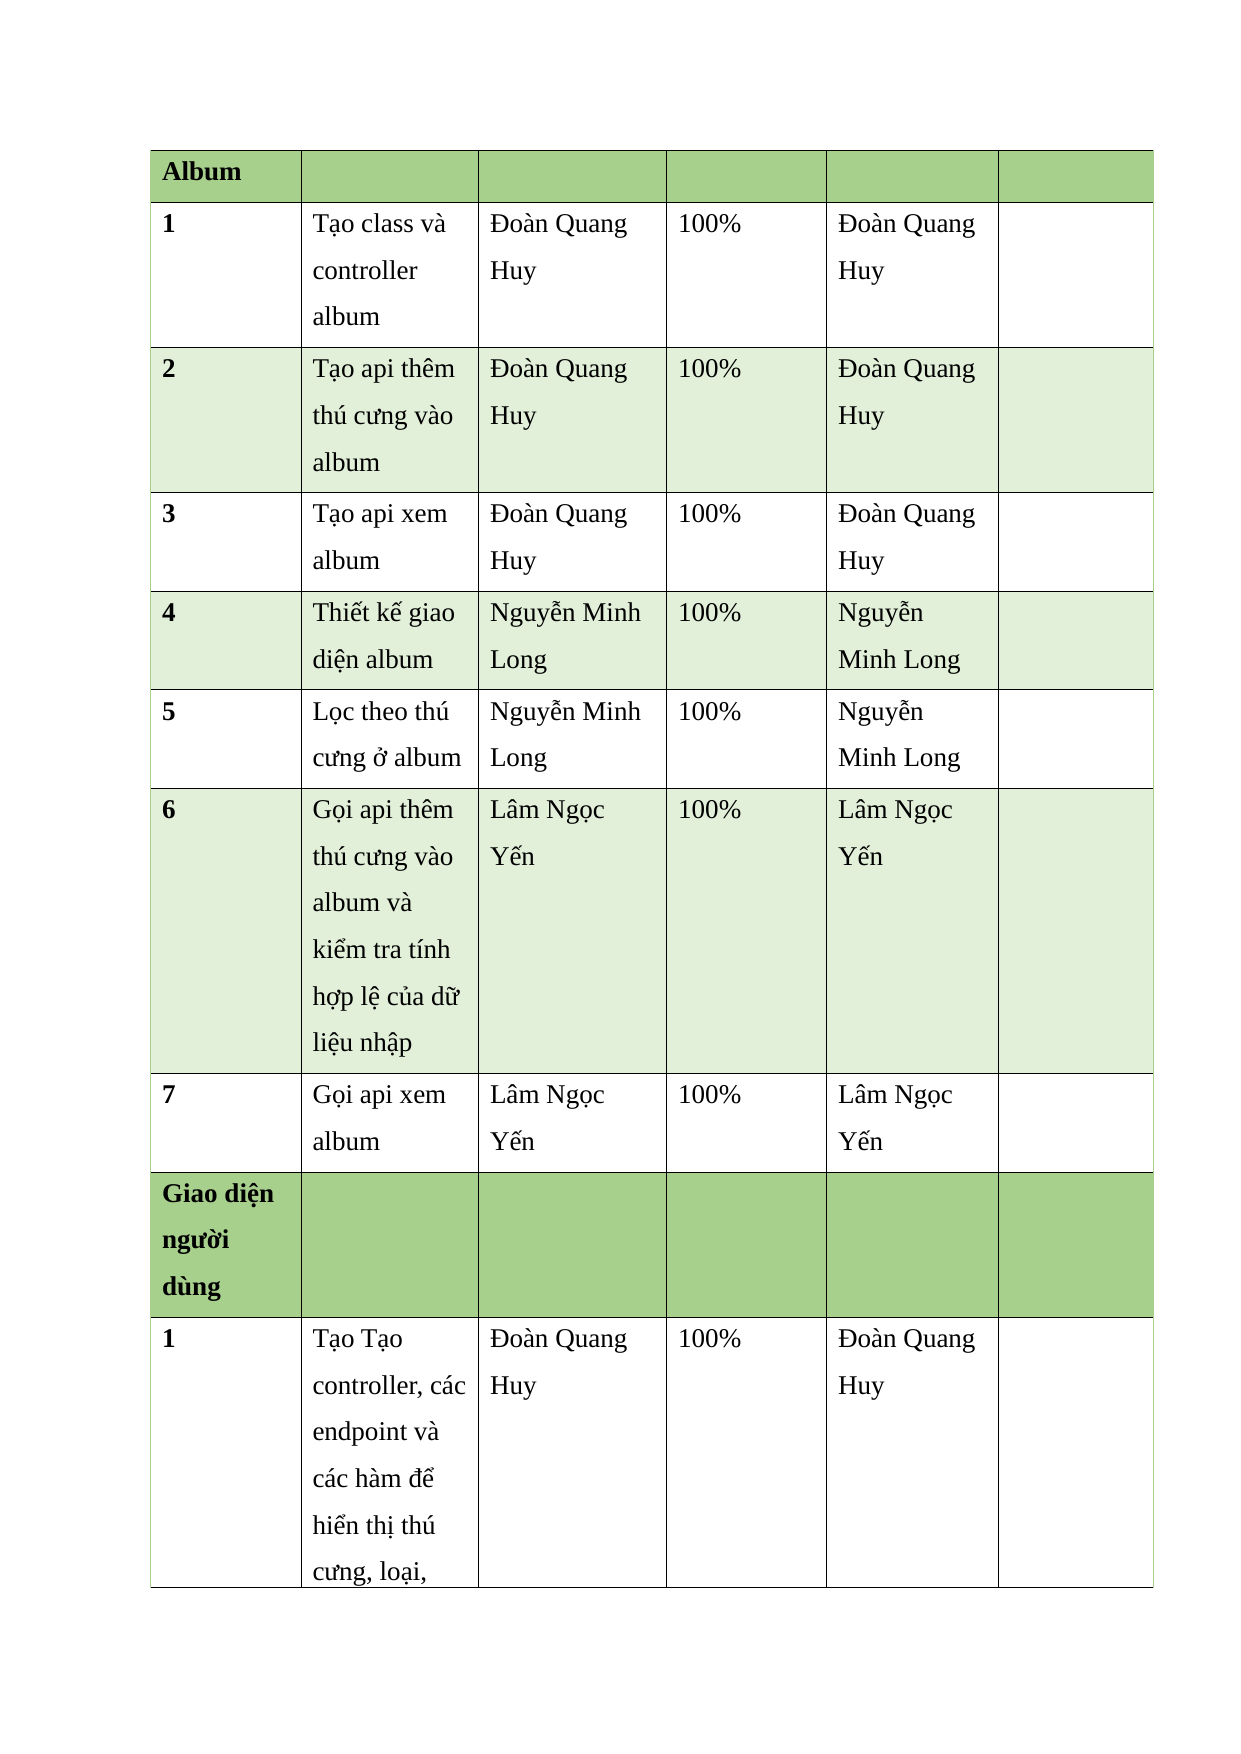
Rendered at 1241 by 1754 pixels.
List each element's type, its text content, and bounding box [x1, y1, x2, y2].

table_cell Gọi api thêm thú cưng vào album và kiểm tra tính hợp lệ của dữ liệu nhập [302, 789, 478, 1073]
table_cell Tạo class và controller album [302, 203, 478, 347]
table_cell [479, 151, 666, 202]
table_cell 100% [667, 1318, 826, 1587]
table_cell Giao diện người dùng [151, 1173, 301, 1317]
table_cell [999, 1074, 1153, 1172]
table_cell 2 [151, 348, 301, 492]
table_cell Đoàn Quang Huy [479, 1318, 666, 1587]
table_cell [999, 592, 1153, 689]
table_cell [302, 1173, 478, 1317]
table_cell [667, 151, 826, 202]
table_cell [999, 690, 1153, 788]
table_cell 1 [151, 1318, 301, 1587]
table_cell Tạo api xem album [302, 493, 478, 591]
table_cell Đoàn Quang Huy [827, 348, 998, 492]
table_cell Lâm Ngọc Yến [827, 1074, 998, 1172]
table_cell [999, 493, 1153, 591]
table_cell Đoàn Quang Huy [827, 203, 998, 347]
table_cell 100% [667, 592, 826, 689]
table_cell Nguyễn Minh Long [479, 592, 666, 689]
table_cell Đoàn Quang Huy [479, 348, 666, 492]
table_cell Đoàn Quang Huy [827, 1318, 998, 1587]
table_cell Thiết kế giao diện album [302, 592, 478, 689]
table_cell Lâm Ngọc Yến [479, 1074, 666, 1172]
table_cell [667, 1173, 826, 1317]
table_cell 100% [667, 1074, 826, 1172]
table_cell Nguyễn Minh Long [827, 690, 998, 788]
table_cell [999, 789, 1153, 1073]
table_cell 7 [151, 1074, 301, 1172]
table_cell [999, 1173, 1153, 1317]
table_cell Đoàn Quang Huy [479, 493, 666, 591]
table_cell Tạo api thêm thú cưng vào album [302, 348, 478, 492]
table_cell [999, 151, 1153, 202]
table_cell 100% [667, 493, 826, 591]
table_cell 100% [667, 789, 826, 1073]
table_cell [999, 203, 1153, 347]
table_cell Album [151, 151, 301, 202]
table_cell 100% [667, 690, 826, 788]
table_cell [302, 151, 478, 202]
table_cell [302, 1318, 478, 1587]
table_cell [827, 151, 998, 202]
table_cell Lọc theo thú cưng ở album [302, 690, 478, 788]
table_cell Gọi api xem album [302, 1074, 478, 1172]
table_cell Đoàn Quang Huy [479, 203, 666, 347]
table_cell Lâm Ngọc Yến [479, 789, 666, 1073]
table_cell [999, 1318, 1153, 1587]
table_cell 100% [667, 348, 826, 492]
table_cell Nguyễn Minh Long [479, 690, 666, 788]
table_cell Lâm Ngọc Yến [827, 789, 998, 1073]
table_cell 5 [151, 690, 301, 788]
table_cell [479, 1173, 666, 1317]
table_cell [999, 348, 1153, 492]
table_cell 3 [151, 493, 301, 591]
table_cell 4 [151, 592, 301, 689]
table_cell Nguyễn Minh Long [827, 592, 998, 689]
table_cell 6 [151, 789, 301, 1073]
table_cell 100% [667, 203, 826, 347]
table_cell [827, 1173, 998, 1317]
table_cell Đoàn Quang Huy [827, 493, 998, 591]
table_cell 1 [151, 203, 301, 347]
